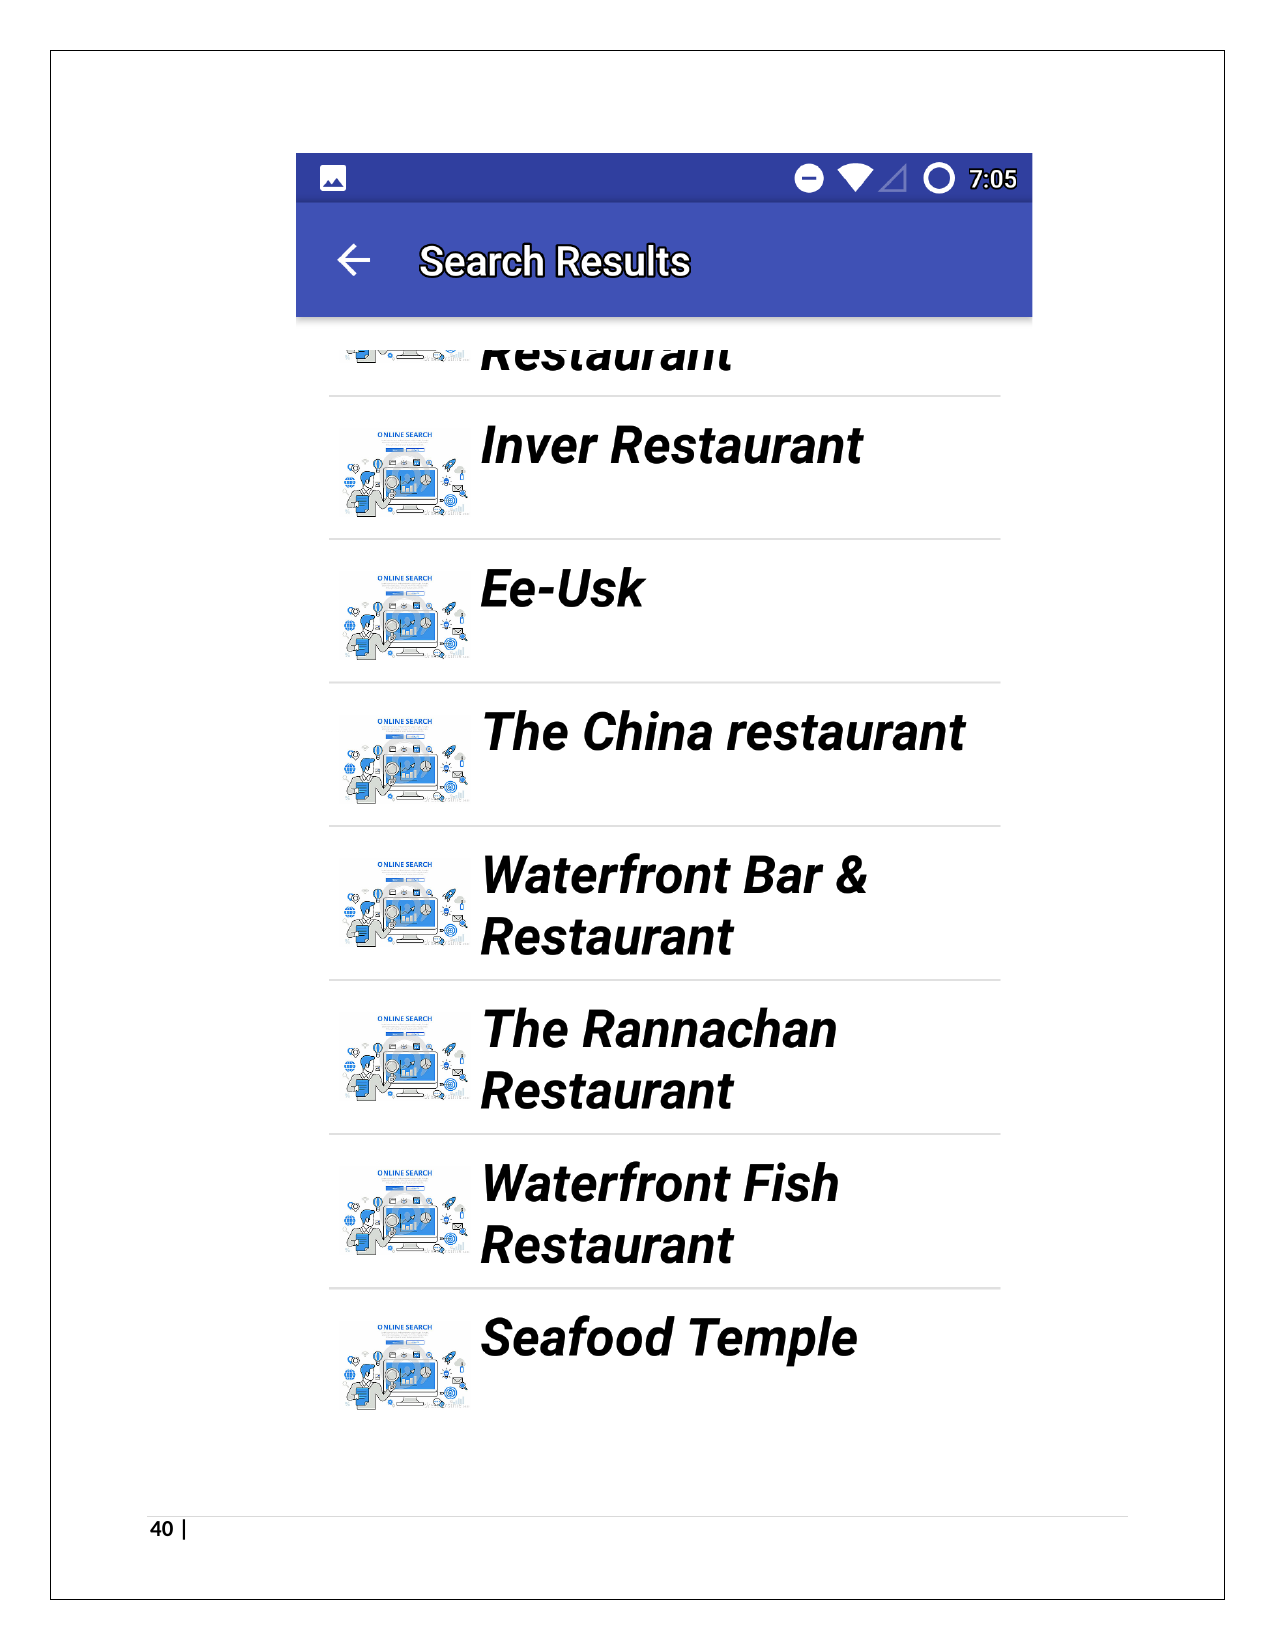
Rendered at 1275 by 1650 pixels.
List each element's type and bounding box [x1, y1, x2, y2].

picture [296, 153, 1033, 1463]
